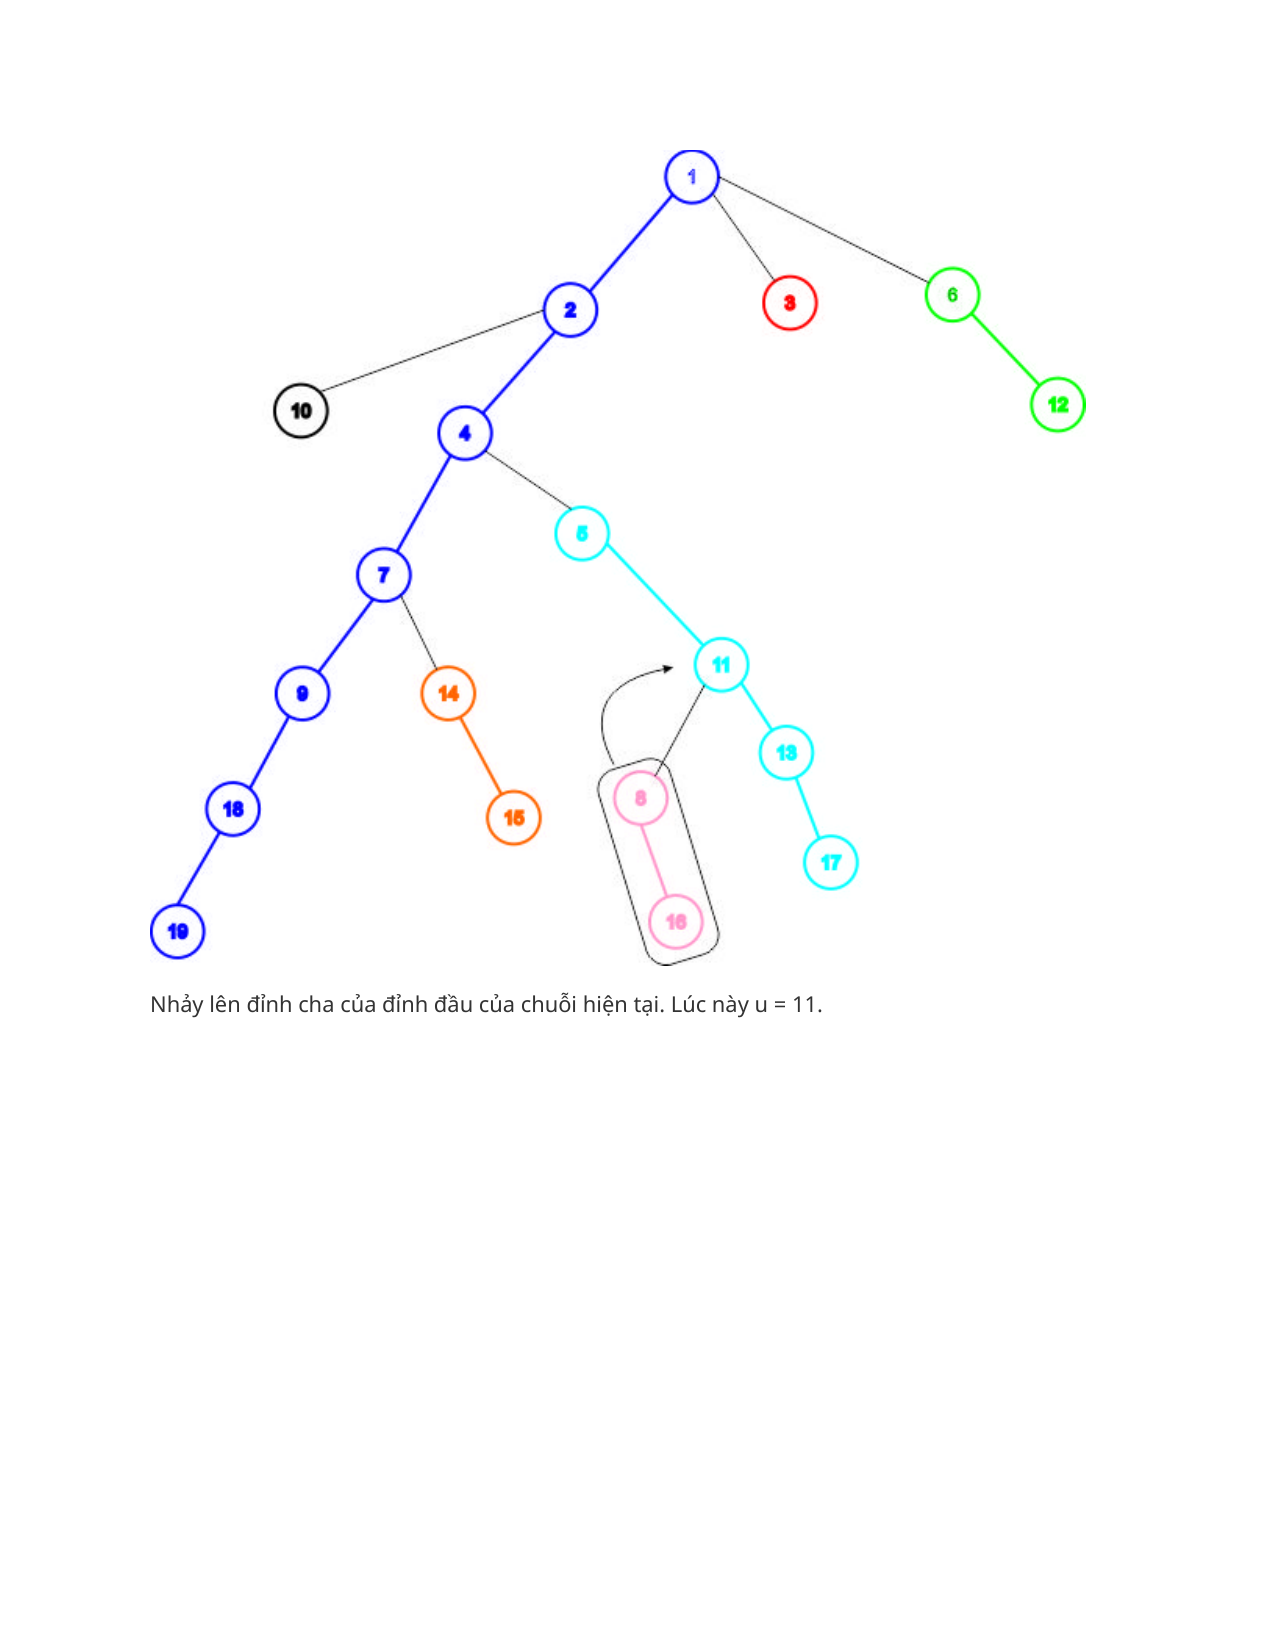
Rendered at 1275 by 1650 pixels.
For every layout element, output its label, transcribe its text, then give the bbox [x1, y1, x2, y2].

text Nhảy lên đỉnh cha của đỉnh đầu của chuỗi hiện tại. Lúc này u = 11. [150, 981, 1125, 1018]
picture [150, 150, 1086, 966]
